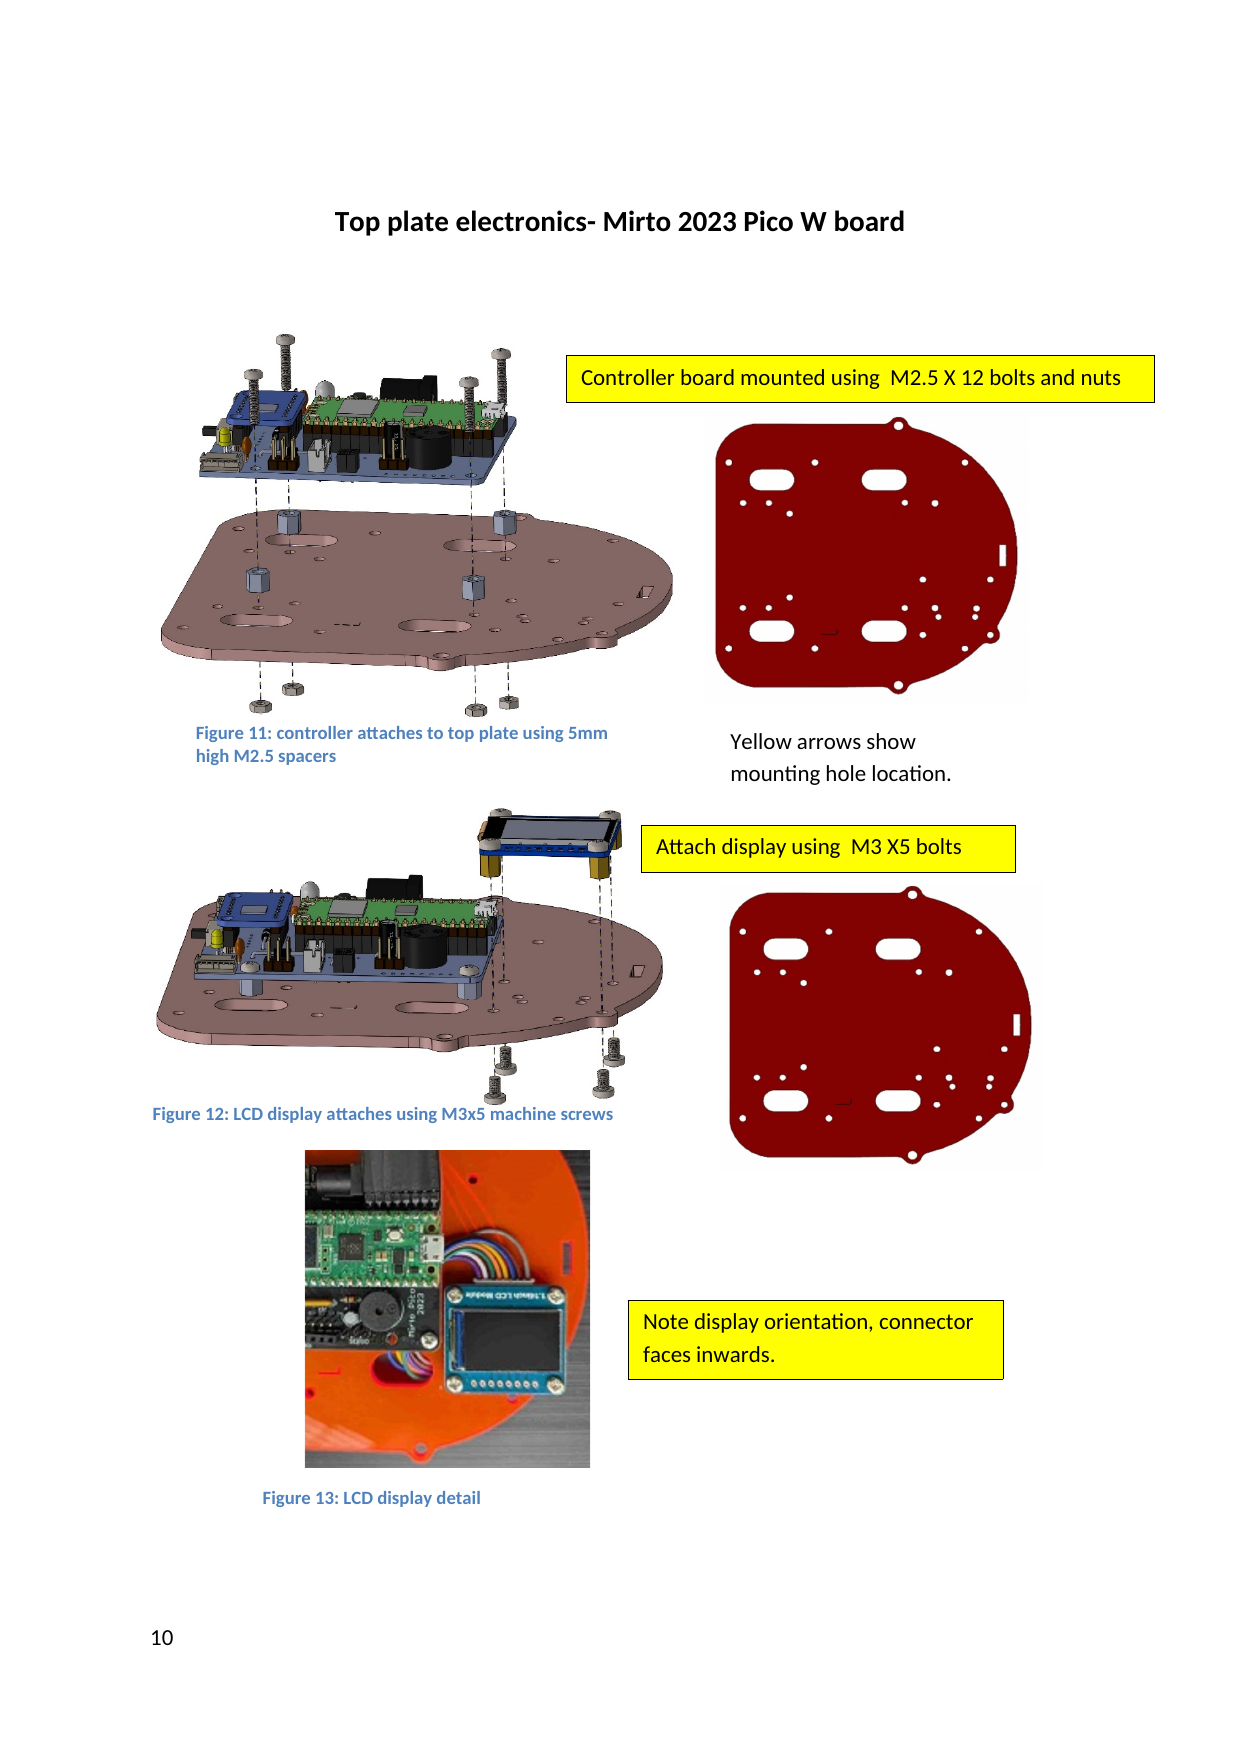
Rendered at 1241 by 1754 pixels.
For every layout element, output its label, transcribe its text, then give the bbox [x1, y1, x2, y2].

picture [150, 326, 677, 719]
picture [150, 791, 680, 1107]
text Top plate electronics- Mirto 2023 Pico W board [150, 203, 1090, 239]
picture [305, 1150, 590, 1468]
picture [720, 884, 1044, 1172]
picture [706, 415, 1030, 702]
